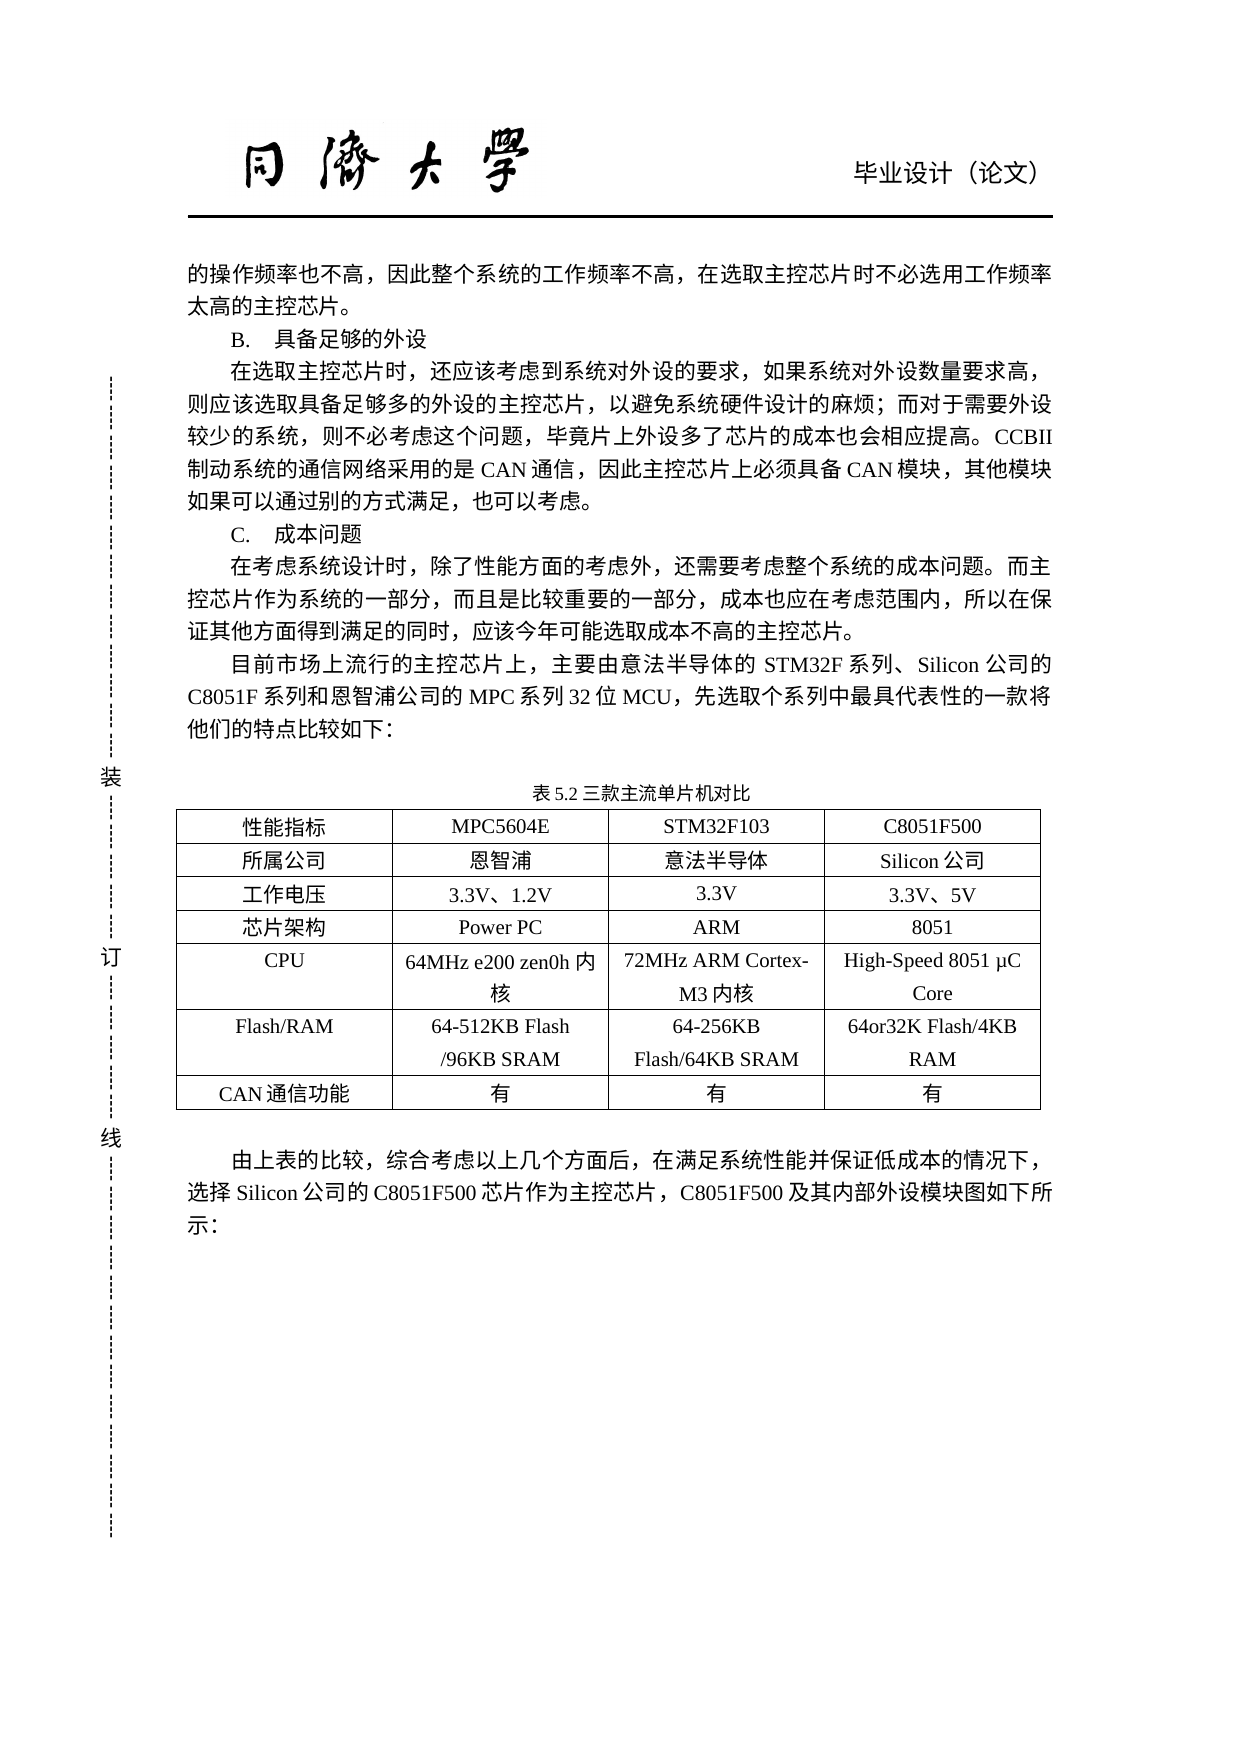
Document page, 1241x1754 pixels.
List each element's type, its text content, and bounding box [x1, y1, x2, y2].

table_cell 3.3V、5V [825, 877, 1040, 909]
text 表5.2 三款主流单片机对比 [187, 776, 1053, 809]
table_cell 64or32K Flash/4KB RAM [825, 1010, 1040, 1075]
list 具备足够的外设 [230, 321, 1053, 354]
table_cell 有 [609, 1076, 824, 1109]
table_cell 72MHz ARM Cortex-M3 内核 [609, 944, 824, 1009]
table_cell ARM [609, 911, 824, 943]
table_cell 有 [825, 1076, 1040, 1109]
text 在考虑系统设计时，除了性能方面的考虑外，还需要考虑整个系统的成本问题。而主控芯片作为系统的一部分，而且是比较重要的一部分，成本也应在考虑范围内，所以在保证其他方面得到满足的同时，应该今年可能选取成本不高的主控芯片。 [187, 549, 1053, 646]
table_cell Silicon公司 [825, 844, 1040, 876]
table_cell 8051 [825, 911, 1040, 943]
table_cell 64-256KB Flash/64KB SRAM [609, 1010, 824, 1075]
table_cell 所属公司 [177, 844, 392, 876]
table_cell 意法半导体 [609, 844, 824, 876]
table_header C8051F500 [825, 810, 1040, 842]
table_header 性能指标 [177, 810, 392, 842]
table_header STM32F103 [609, 810, 824, 842]
table_cell 3.3V [609, 877, 824, 909]
text 在选取主控芯片时，还应该考虑到系统对外设的要求，如果系统对外设数量要求高，则应该选取具备足够多的外设的主控芯片，以避免系统硬件设计的麻烦；而对于需要外设较少的系统，则不必考虑这个问题，毕竟片上外设多了芯片的成本也会相应提高。CCBII制动系统的通信网络采用的是CAN通信，因此主控芯片上必须具备CAN模块，其他模块如果可以通过别的方式满足，也可以考虑。 [187, 354, 1053, 516]
table_cell CPU [177, 944, 392, 1009]
table_cell 芯片架构 [177, 911, 392, 943]
table_cell 有 [393, 1076, 608, 1109]
table_cell 64MHz e200 zen0h 内核 [393, 944, 608, 1009]
table_cell 3.3V、1.2V [393, 877, 608, 909]
table_header MPC5604E [393, 810, 608, 842]
table_cell 恩智浦 [393, 844, 608, 876]
list 成本问题 [230, 516, 1053, 549]
table_cell 工作电压 [177, 877, 392, 909]
picture [224, 119, 547, 198]
table_cell High-Speed 8051 µC Core [825, 944, 1040, 1009]
table_cell 64-512KB Flash /96KB SRAM [393, 1010, 608, 1075]
table_cell Power PC [393, 911, 608, 943]
table_cell Flash/RAM [177, 1010, 392, 1075]
text 由上表的比较，综合考虑以上几个方面后，在满足系统性能并保证低成本的情况下，选择Silicon公司的C8051F500芯片作为主控芯片，C8051F500及其内部外设模块图如下所示： [187, 1142, 1053, 1240]
table_cell CAN通信功能 [177, 1076, 392, 1109]
text 目前市场上流行的主控芯片上，主要由意法半导体的STM32F系列、Silicon公司的C8051F系列和恩智浦公司的MPC系列32位MCU，先选取个系列中最具代表性的一款将他们的特点比较如下： [187, 646, 1053, 744]
